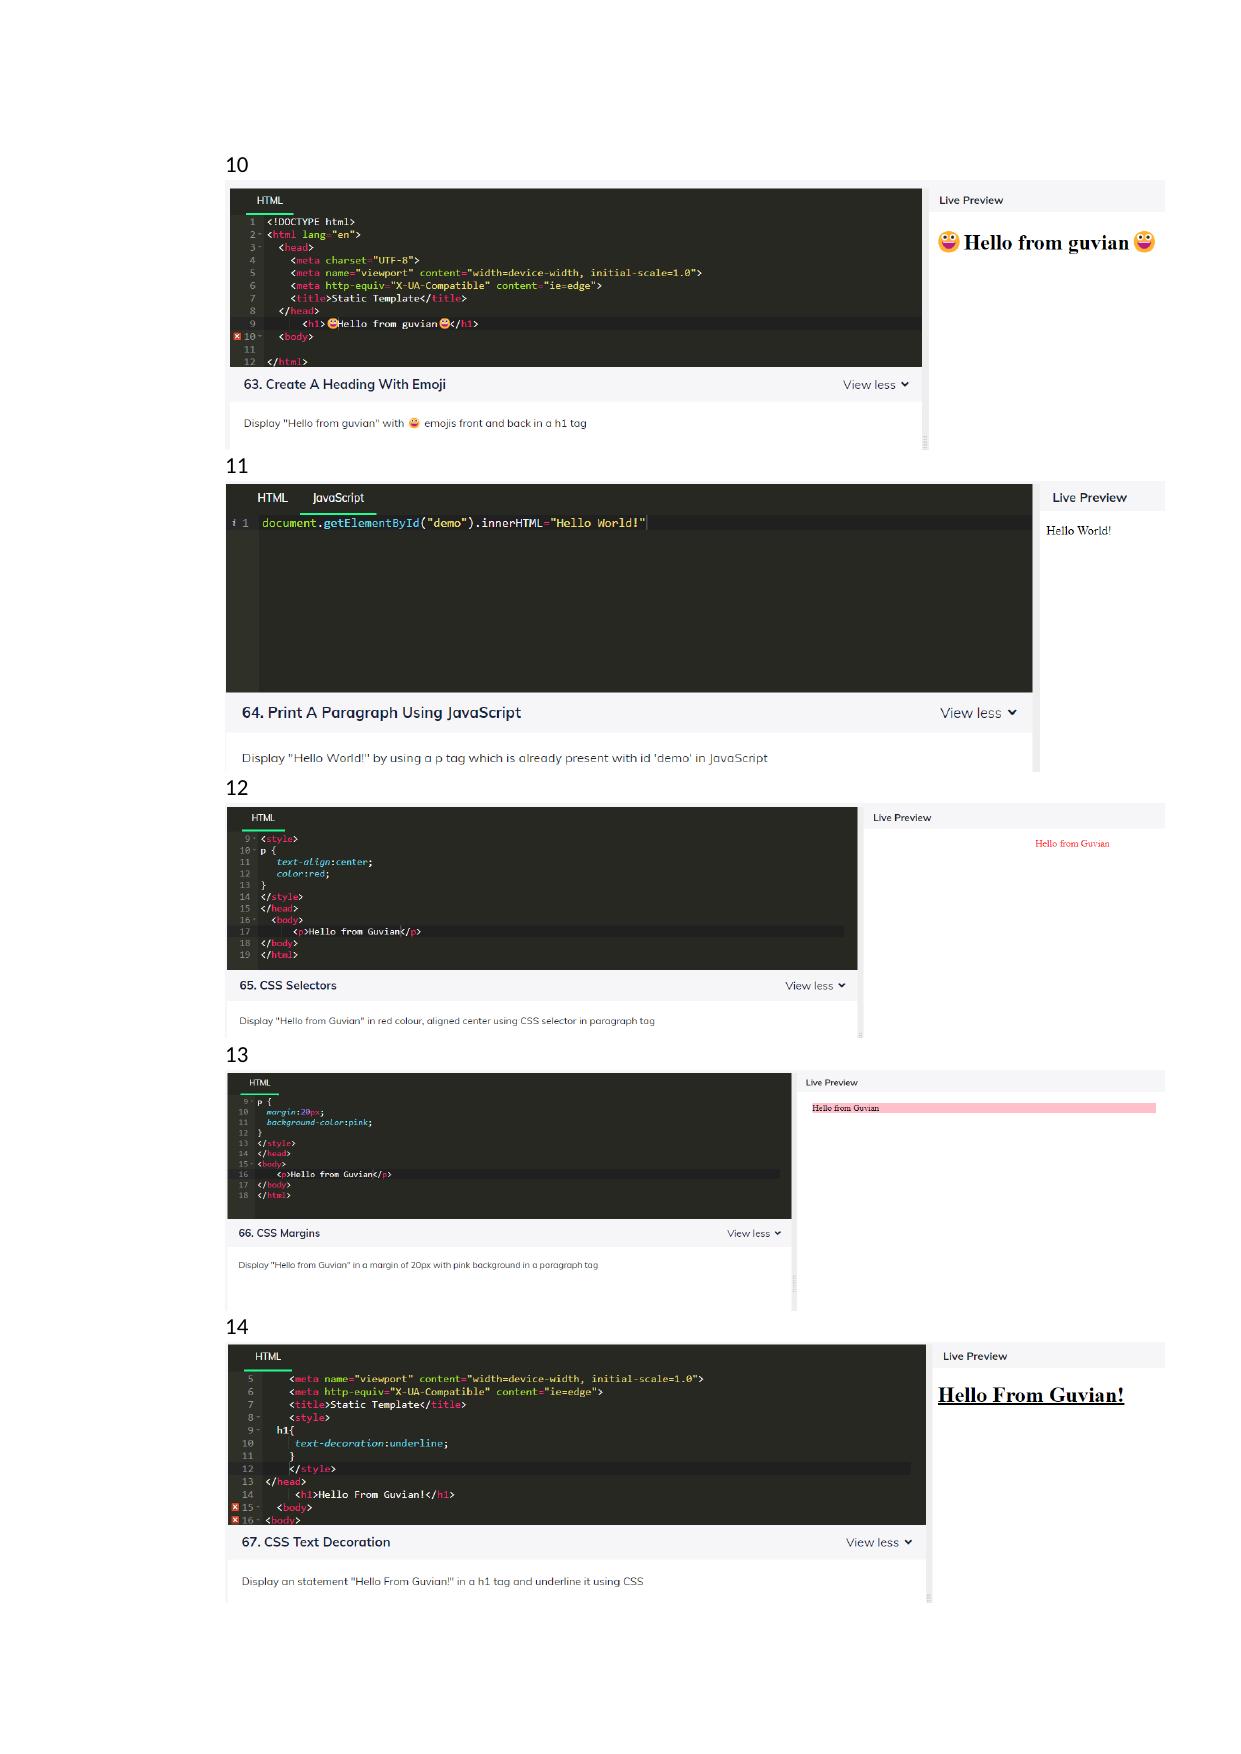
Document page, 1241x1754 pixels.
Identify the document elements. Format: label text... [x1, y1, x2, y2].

picture [225, 1342, 1166, 1603]
list 13 [225, 1040, 1090, 1070]
picture [225, 1070, 1166, 1311]
list 10 [225, 150, 1090, 180]
picture [225, 803, 1166, 1038]
picture [225, 180, 1166, 450]
list 12 [225, 773, 1090, 803]
list 11 [225, 452, 1090, 481]
list 14 [225, 1312, 1090, 1342]
picture [225, 481, 1166, 772]
